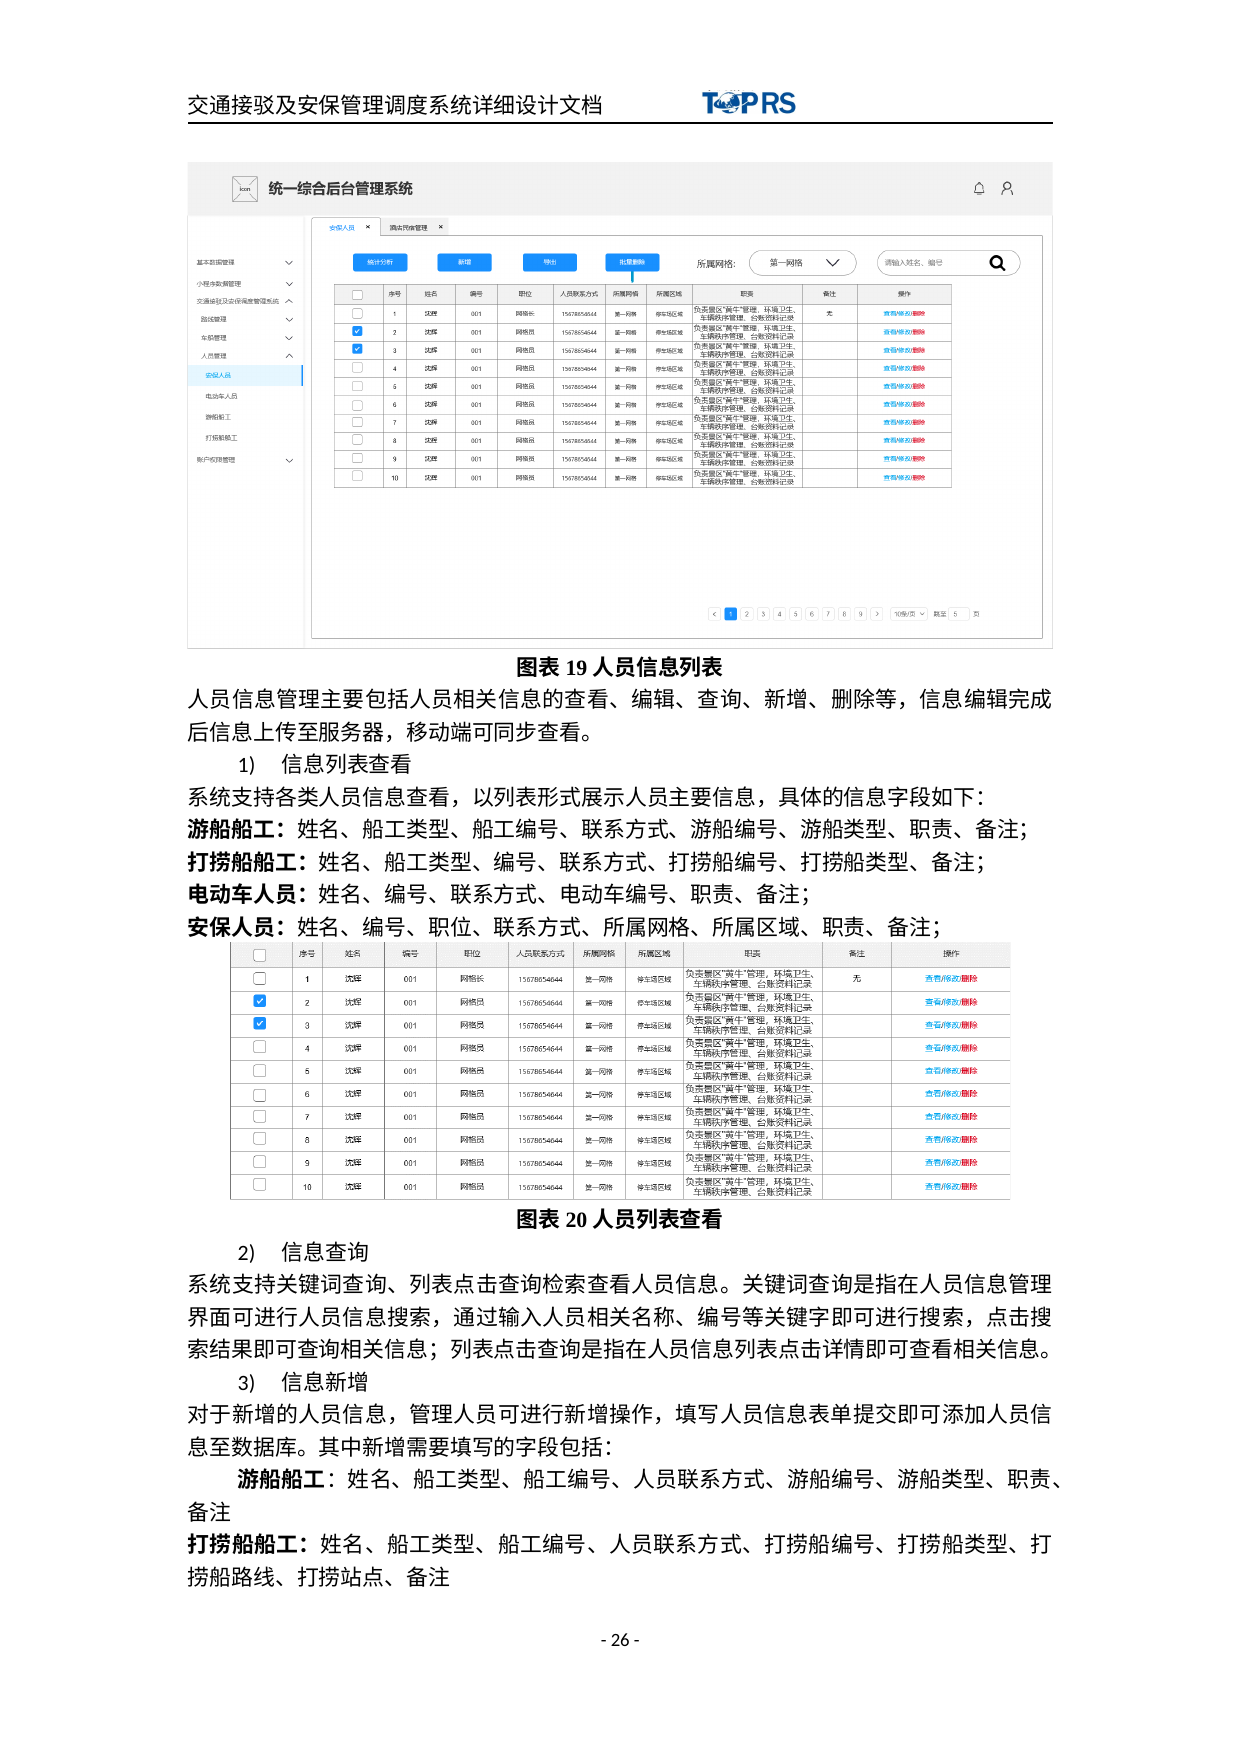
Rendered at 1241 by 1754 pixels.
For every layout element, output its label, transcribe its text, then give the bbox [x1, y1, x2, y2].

text 人员信息管理主要包括人员相关信息的查看、编辑、查询、新增、删除等，信息编辑完成后信息上传至服务器，移动端可同步查看。 [187, 682, 1053, 747]
text 打捞船船工：姓名、船工类型、编号、联系方式、打捞船编号、打捞船类型、备注； [187, 844, 1053, 877]
text 系统支持各类人员信息查看，以列表形式展示人员主要信息，具体的信息字段如下： [187, 779, 1053, 812]
text 游船船工：姓名、船工类型、船工编号、人员联系方式、游船编号、游船类型、职责、备注 [187, 1462, 1053, 1527]
text 对于新增的人员信息，管理人员可进行新增操作，填写人员信息表单提交即可添加人员信息至数据库。其中新增需要填写的字段包括： [187, 1397, 1053, 1462]
list 信息新增 [237, 1364, 1053, 1397]
text 系统支持关键词查询、列表点击查询检索查看人员信息。关键词查询是指在人员信息管理界面可进行人员信息搜索，通过输入人员相关名称、编号等关键字即可进行搜索，点击搜索结果即可查询相关信息；列表点击查询是指在人员信息列表点击详情即可查看相关信息。 [187, 1267, 1053, 1364]
text 游船船工：姓名、船工类型、船工编号、联系方式、游船编号、游船类型、职责、备注； [187, 812, 1053, 844]
text 电动车人员：姓名、编号、联系方式、电动车编号、职责、备注； [187, 877, 1053, 909]
list 信息查询 [237, 1234, 1053, 1267]
text 打捞船船工：姓名、船工类型、船工编号、人员联系方式、打捞船编号、打捞船类型、打捞船路线、打捞站点、备注 [187, 1527, 1053, 1592]
text 安保人员：姓名、编号、职位、联系方式、所属网格、所属区域、职责、备注； [187, 909, 1053, 942]
list 信息列表查看 [237, 747, 1053, 779]
picture [230, 942, 1011, 1200]
picture [187, 162, 1053, 649]
picture [701, 90, 796, 114]
